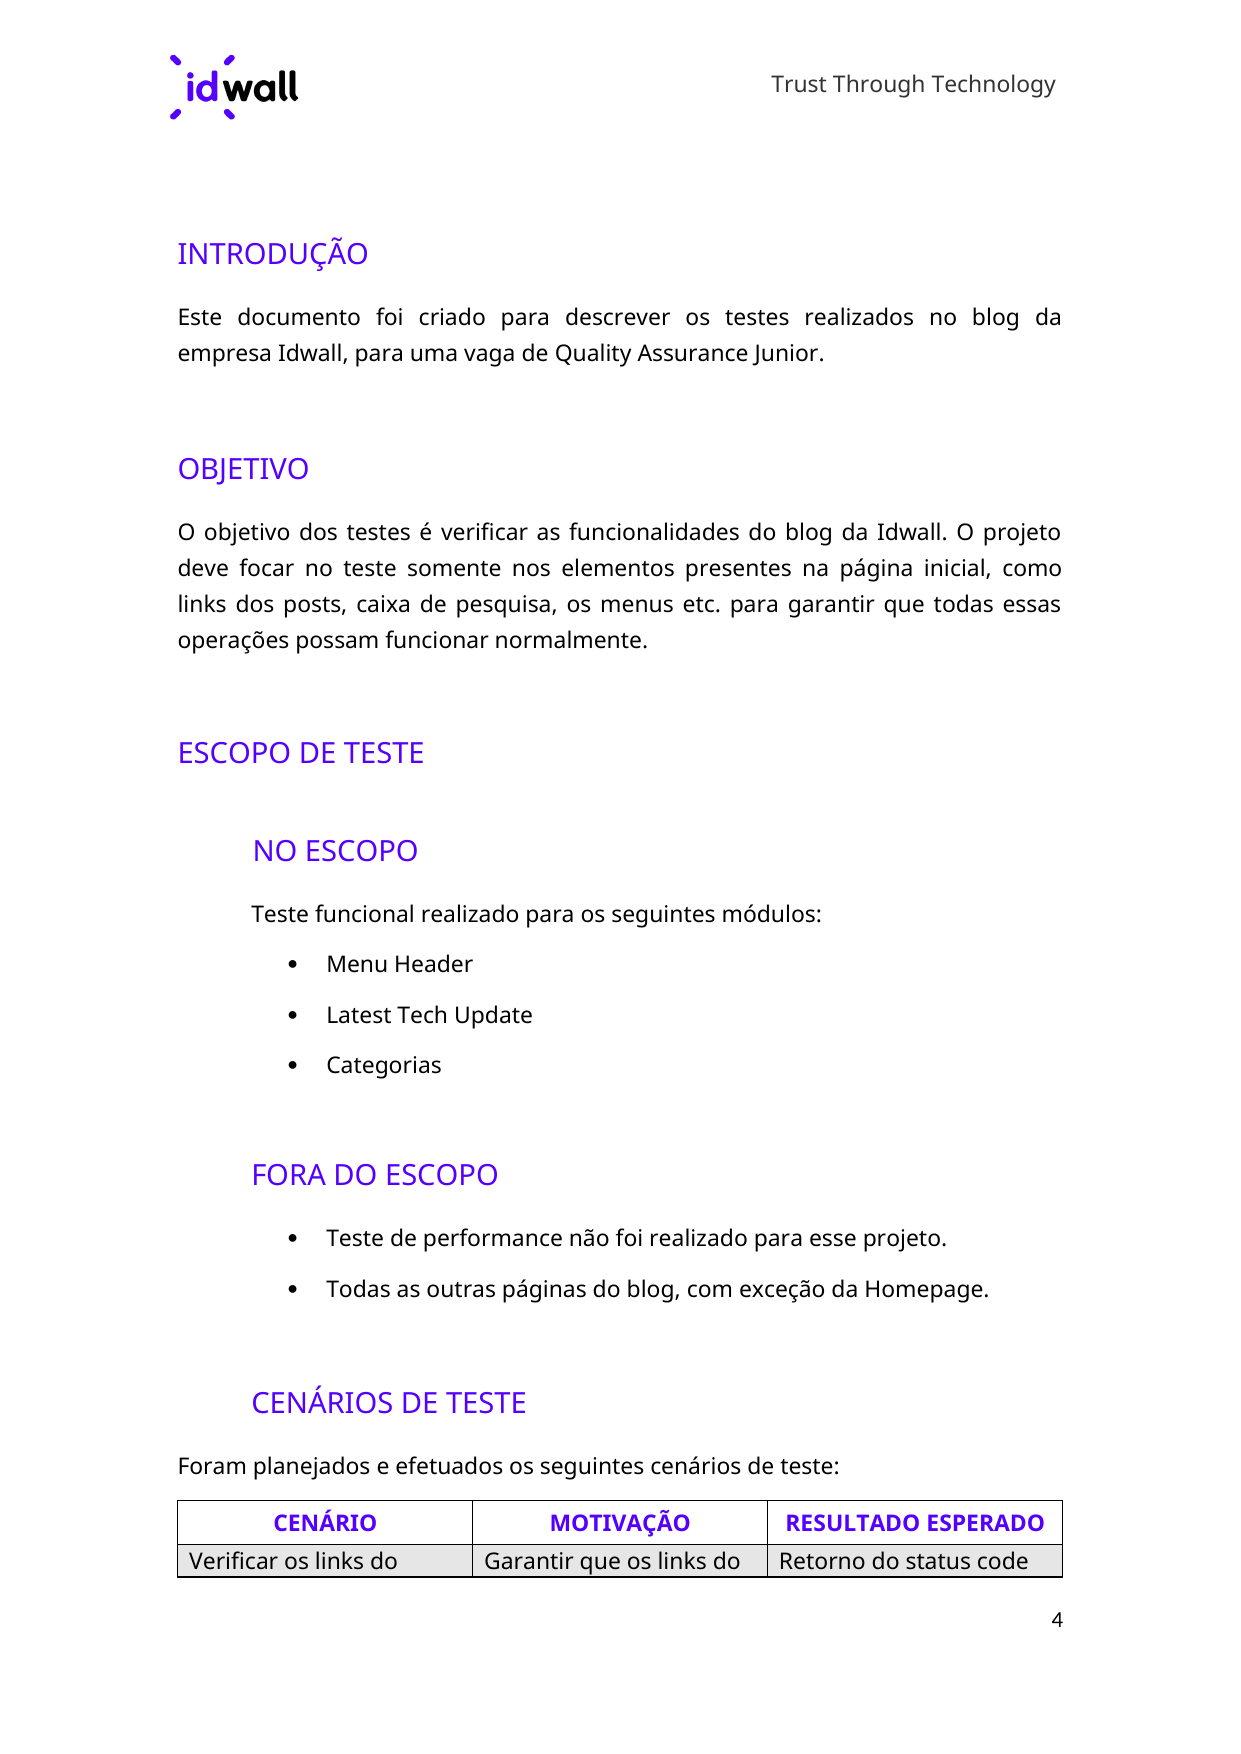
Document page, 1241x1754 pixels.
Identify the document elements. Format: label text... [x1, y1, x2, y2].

table_cell Garantir que os links do menu estejam em pleno funcionamento. [473, 1545, 767, 1576]
text O objetivo dos testes é verificar as funcionalidades do blog da Idwall. O projeto deve focar no teste somente nos elementos presentes na página inicial, como links dos posts, caixa de pesquisa, os menus etc. para garantir que todas essas operações possam funcionar normalmente. [177, 516, 1063, 655]
list Latest Tech Update [288, 998, 1063, 1030]
table_cell Verificar os links do menu header. [178, 1545, 472, 1576]
text Teste funcional realizado para os seguintes módulos: [177, 898, 1063, 929]
picture [164, 17, 304, 157]
table_header CENÁRIO [178, 1501, 472, 1544]
subtitle FORA DO ESCOPO [177, 1154, 1063, 1194]
table_header MOTIVAÇÃO [473, 1501, 767, 1544]
subtitle NO ESCOPO [252, 830, 1063, 869]
list Todas as outras páginas do blog, com exceção da Homepage. [288, 1273, 1063, 1304]
subtitle CENÁRIOS DE TESTE [251, 1382, 1063, 1422]
list Teste de performance não foi realizado para esse projeto. [288, 1222, 1063, 1254]
table_cell Retorno do status code 200 ao acessar o link. [768, 1545, 1062, 1576]
subtitle ESCOPO DE TESTE [177, 732, 1063, 772]
list Categorias [288, 1049, 1063, 1080]
subtitle INTRODUÇÃO [177, 233, 1063, 273]
text Este documento foi criado para descrever os testes realizados no blog da empresa Idwall, para uma vaga de Quality Assurance Junior. [177, 301, 1063, 368]
text Foram planejados e efetuados os seguintes cenários de teste: [177, 1450, 1063, 1481]
list Menu Header [288, 948, 1063, 979]
table_header RESULTADO ESPERADO [768, 1501, 1062, 1544]
subtitle OBJETIVO [177, 448, 1063, 488]
